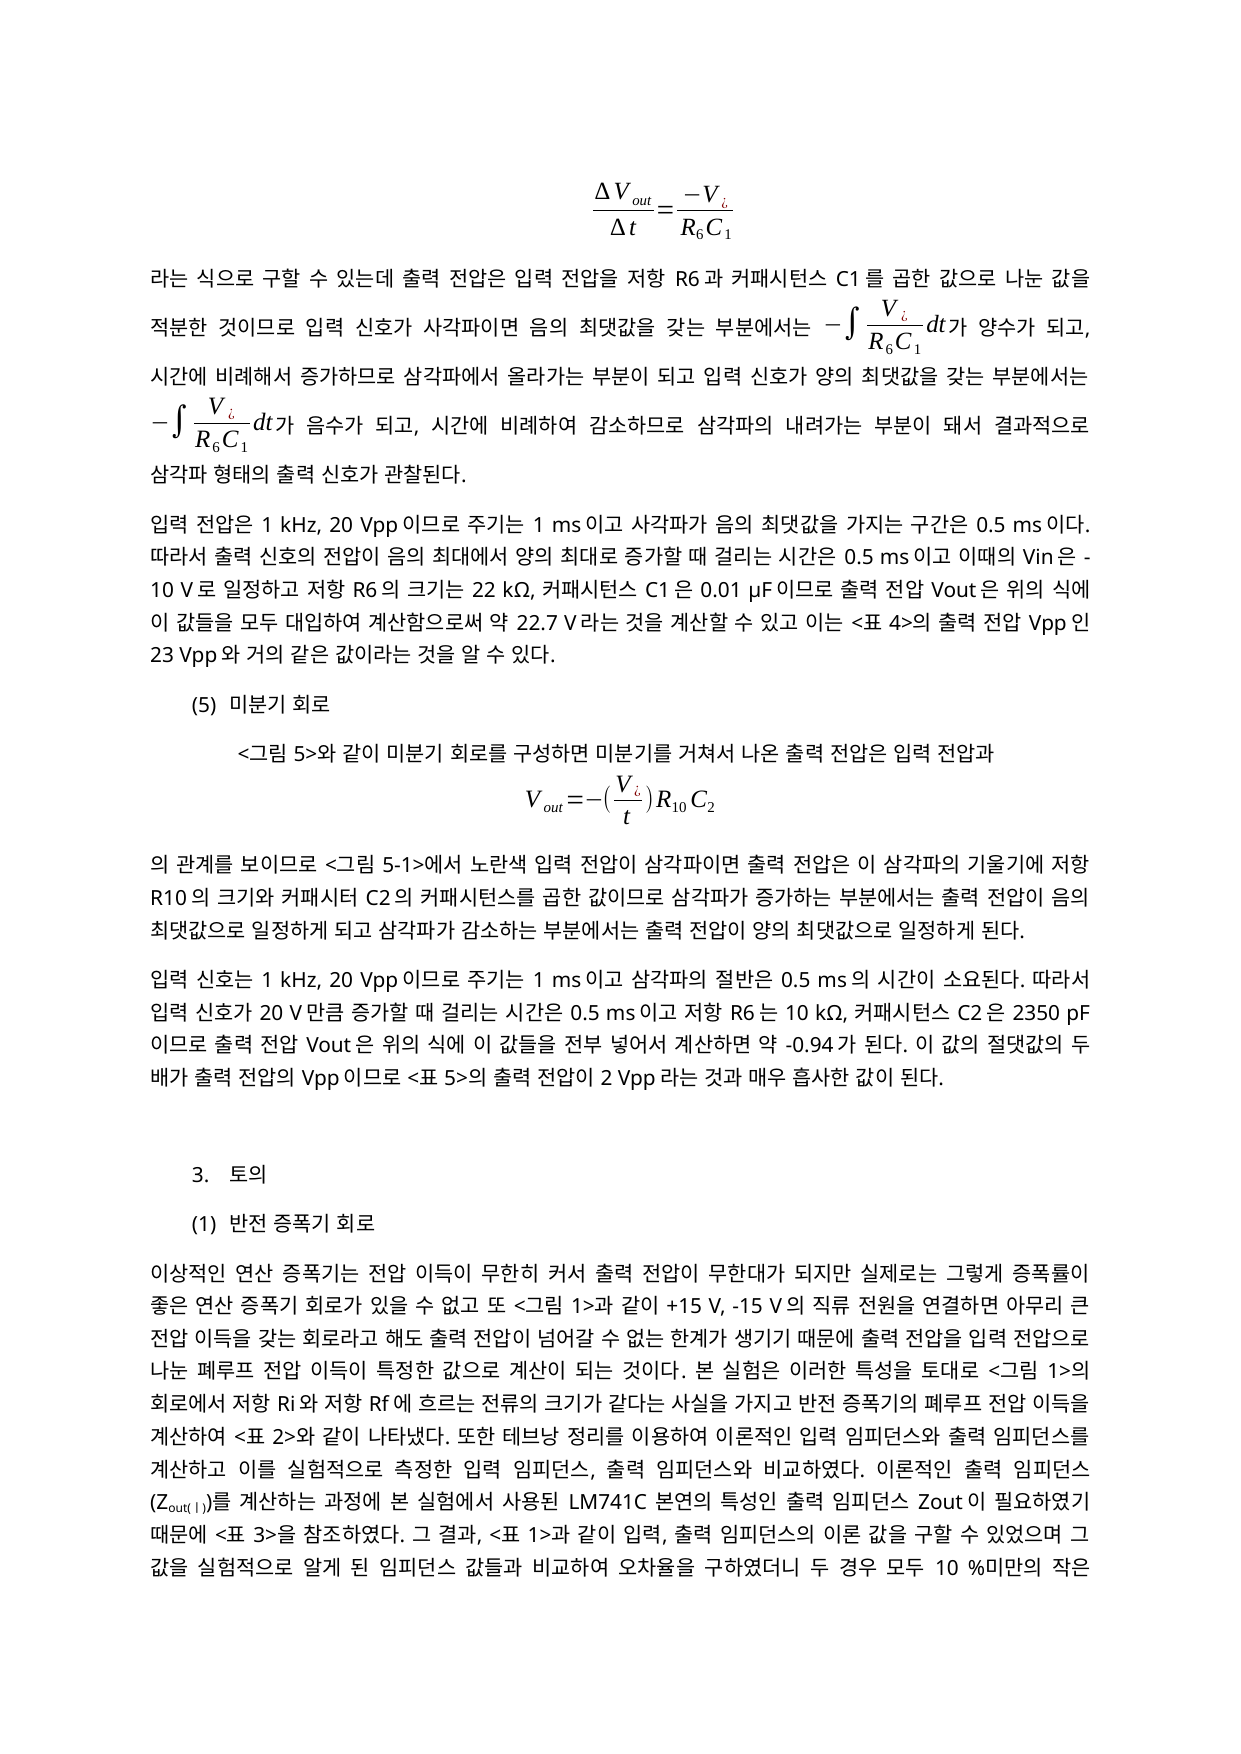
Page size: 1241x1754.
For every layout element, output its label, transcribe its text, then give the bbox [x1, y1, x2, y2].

text 라는 식으로 구할 수 있는데 출력 전압은 입력 전압을 저항 R6과 커패시턴스 C1를 곱한 값으로 나눈 값을 적분한 것이므로 입력 신호가 사각파이면 음의 최댓값을 갖는 부분에서는 가 양수가 되고, 시간에 비례해서 증가하므로 삼각파에서 올라가는 부분이 되고 입력 신호가 양의 최댓값을 갖는 부분에서는 가 음수가 되고, 시간에 비례하여 감소하므로 삼각파의 내려가는 부분이 돼서 결과적으로 삼각파 형태의 출력 신호가 관찰된다. [150, 262, 1090, 489]
list 미분기 회로 [192, 688, 1090, 718]
text 의 관계를 보이므로 <그림 5-1>에서 노란색 입력 전압이 삼각파이면 출력 전압은 이 삼각파의 기울기에 저항 R10의 크기와 커패시터 C2의 커패시턴스를 곱한 값이므로 삼각파가 증가하는 부분에서는 출력 전압이 음의 최댓값으로 일정하게 되고 삼각파가 감소하는 부분에서는 출력 전압이 양의 최댓값으로 일정하게 된다. [150, 848, 1090, 944]
list 토의 [192, 1158, 1090, 1188]
list 반전 증폭기 회로 [192, 1207, 1090, 1238]
text <그림 5>와 같이 미분기 회로를 구성하면 미분기를 거쳐서 나온 출력 전압은 입력 전압과 [150, 737, 1090, 829]
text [150, 1257, 1090, 1581]
text 입력 신호는 1 kHz, 20 Vpp이므로 주기는 1 ms이고 삼각파의 절반은 0.5 ms의 시간이 소요된다. 따라서 입력 신호가 20 V만큼 증가할 때 걸리는 시간은 0.5 ms이고 저항 R6는 10 kΩ, 커패시턴스 C2은 2350 pF이므로 출력 전압 Vout은 위의 식에 이 값들을 전부 넣어서 계산하면 약 -0.94가 된다. 이 값의 절댓값의 두 배가 출력 전압의 Vpp이므로 <표 5>의 출력 전압이 2 Vpp라는 것과 매우 흡사한 값이 된다. [150, 963, 1090, 1092]
text 입력 전압은 1 kHz, 20 Vpp이므로 주기는 1 ms이고 사각파가 음의 최댓값을 가지는 구간은 0.5 ms이다. 따라서 출력 신호의 전압이 음의 최대에서 양의 최대로 증가할 때 걸리는 시간은 0.5 ms이고 이때의 Vin은 -10 V로 일정하고 저항 R6의 크기는 22 kΩ, 커패시턴스 C1은 0.01 μF이므로 출력 전압 Vout은 위의 식에 이 값들을 모두 대입하여 계산함으로써 약 22.7 V라는 것을 계산할 수 있고 이는 <표 4>의 출력 전압 Vpp인 23 Vpp와 거의 같은 값이라는 것을 알 수 있다. [150, 508, 1090, 669]
